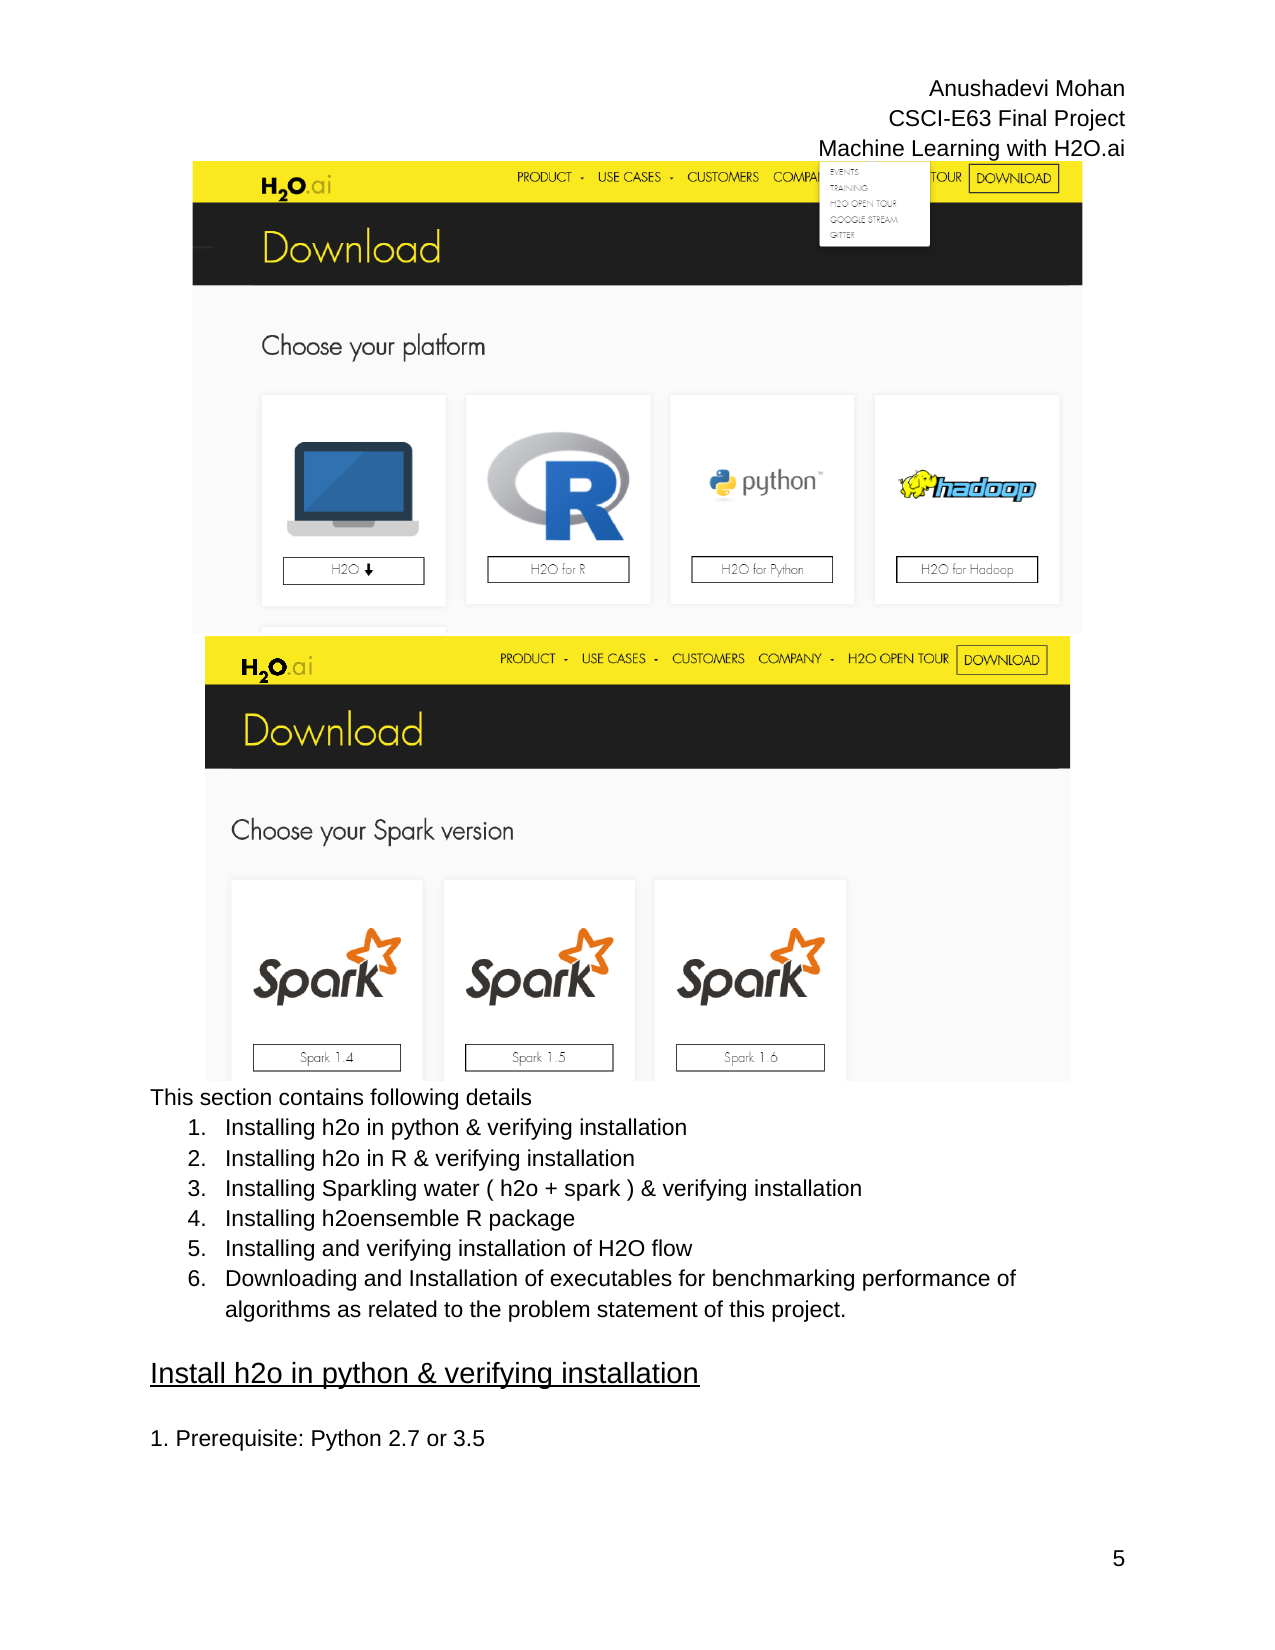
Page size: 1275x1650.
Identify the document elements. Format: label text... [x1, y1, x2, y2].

list Installing h2o in python & verifying installation [187, 1114, 1125, 1141]
list Installing and verifying installation of H2O flow [187, 1235, 1125, 1261]
text 1. Prerequisite: Python 2.7 or 3.5 [150, 1425, 1125, 1451]
list Installing Sparkling water ( h2o + spark ) & verifying installation [187, 1175, 1125, 1201]
picture [205, 636, 1071, 1081]
text Install h2o in python & verifying installation [150, 1356, 1125, 1389]
list Installing h2oensemble R package [187, 1205, 1125, 1231]
list Installing h2o in R & verifying installation [187, 1144, 1125, 1171]
text This section contains following details [150, 1084, 1125, 1110]
list Downloading and Installation of executables for benchmarking performance of algorithms as related to the problem statement of this project. [187, 1265, 1125, 1322]
picture [192, 161, 1083, 633]
